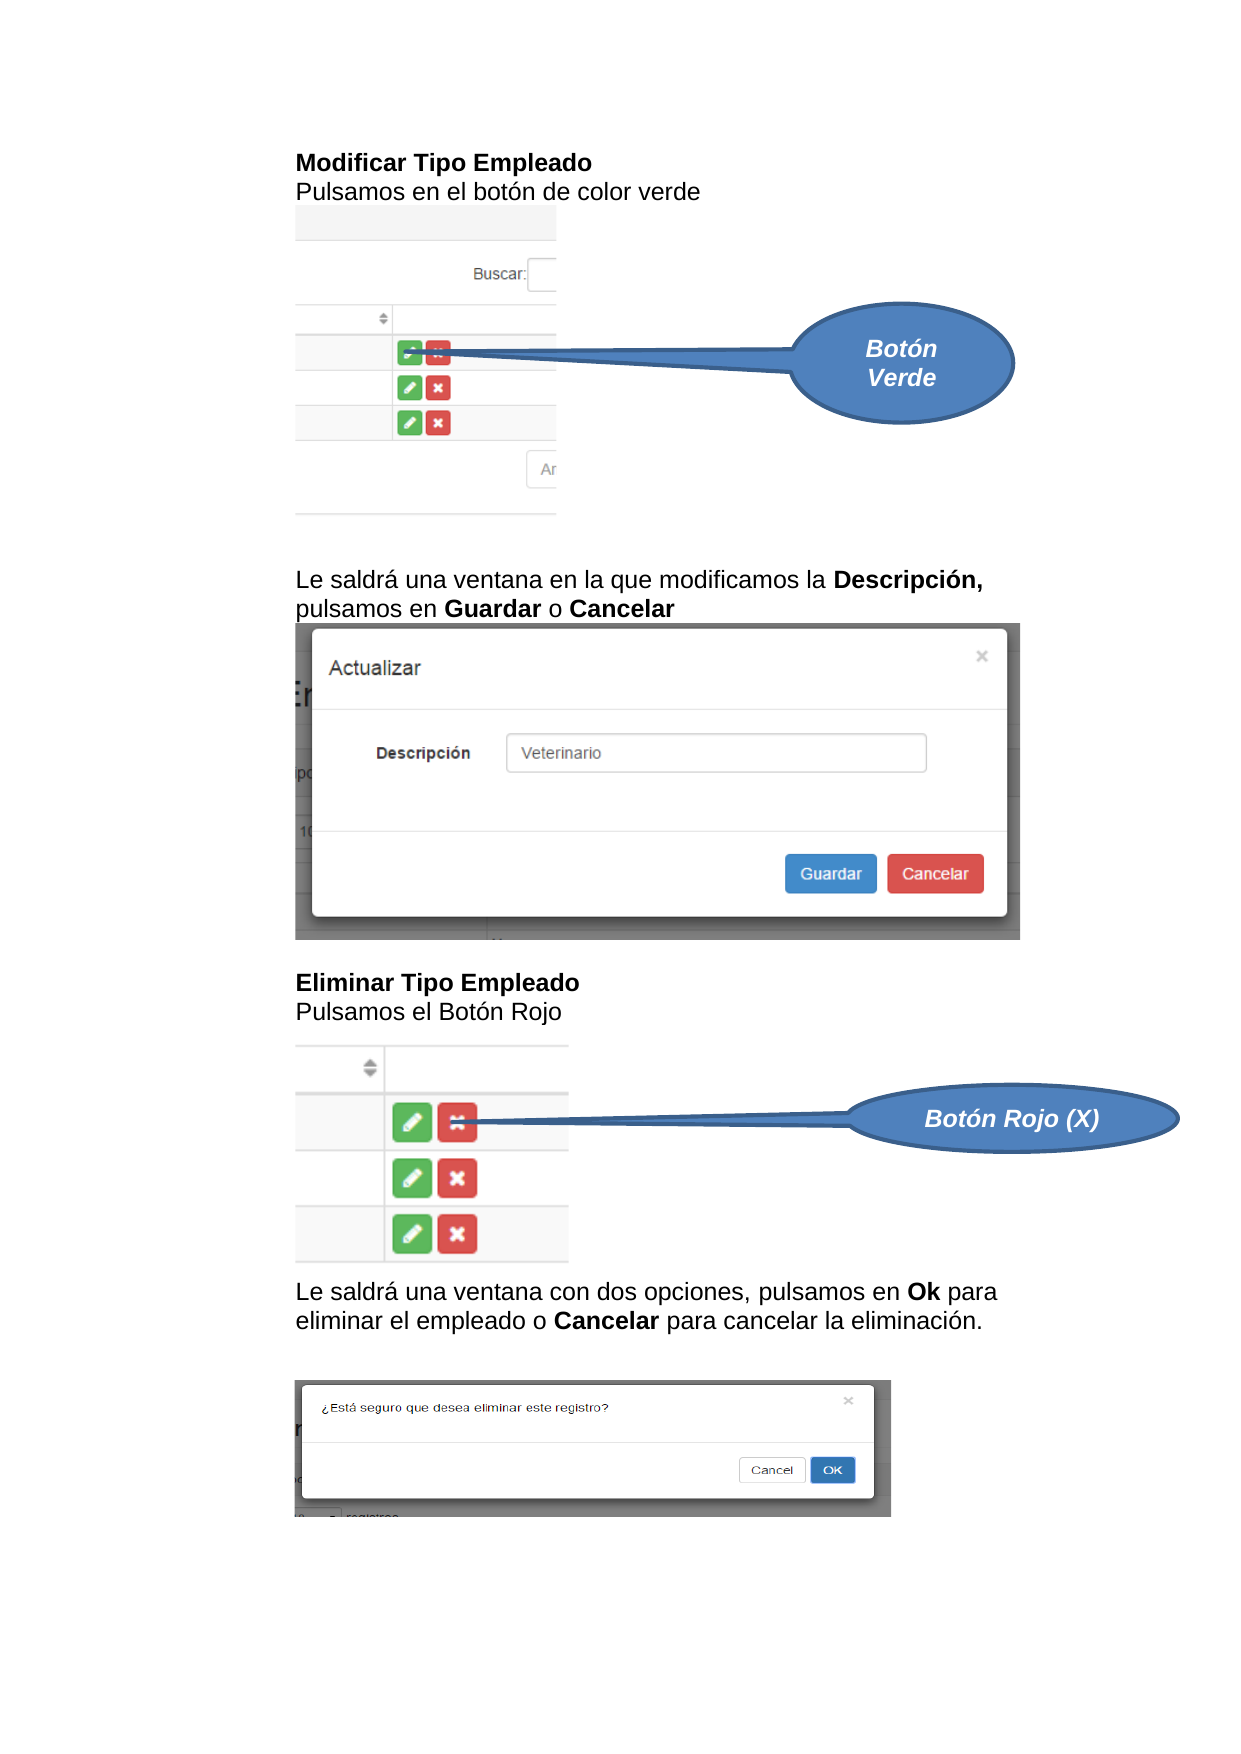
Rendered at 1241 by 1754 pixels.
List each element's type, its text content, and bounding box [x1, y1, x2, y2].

text Modificar Tipo Empleado [295, 148, 1063, 176]
picture [295, 623, 1021, 940]
text Eliminar Tipo Empleado [295, 968, 1063, 997]
text Le saldrá una ventana en la que modificamos la Descripción, pulsamos en Guardar o Cancelar [295, 566, 1063, 623]
picture [295, 205, 557, 537]
text Le saldrá una ventana con dos opciones, pulsamos en Ok para eliminar el empleado o Cancelar para cancelar la eliminación. [295, 1277, 1063, 1334]
picture [295, 1025, 569, 1278]
text Pulsamos el Botón Rojo [295, 997, 1063, 1026]
text Pulsamos en el botón de color verde [295, 176, 1063, 205]
picture [294, 1380, 892, 1517]
